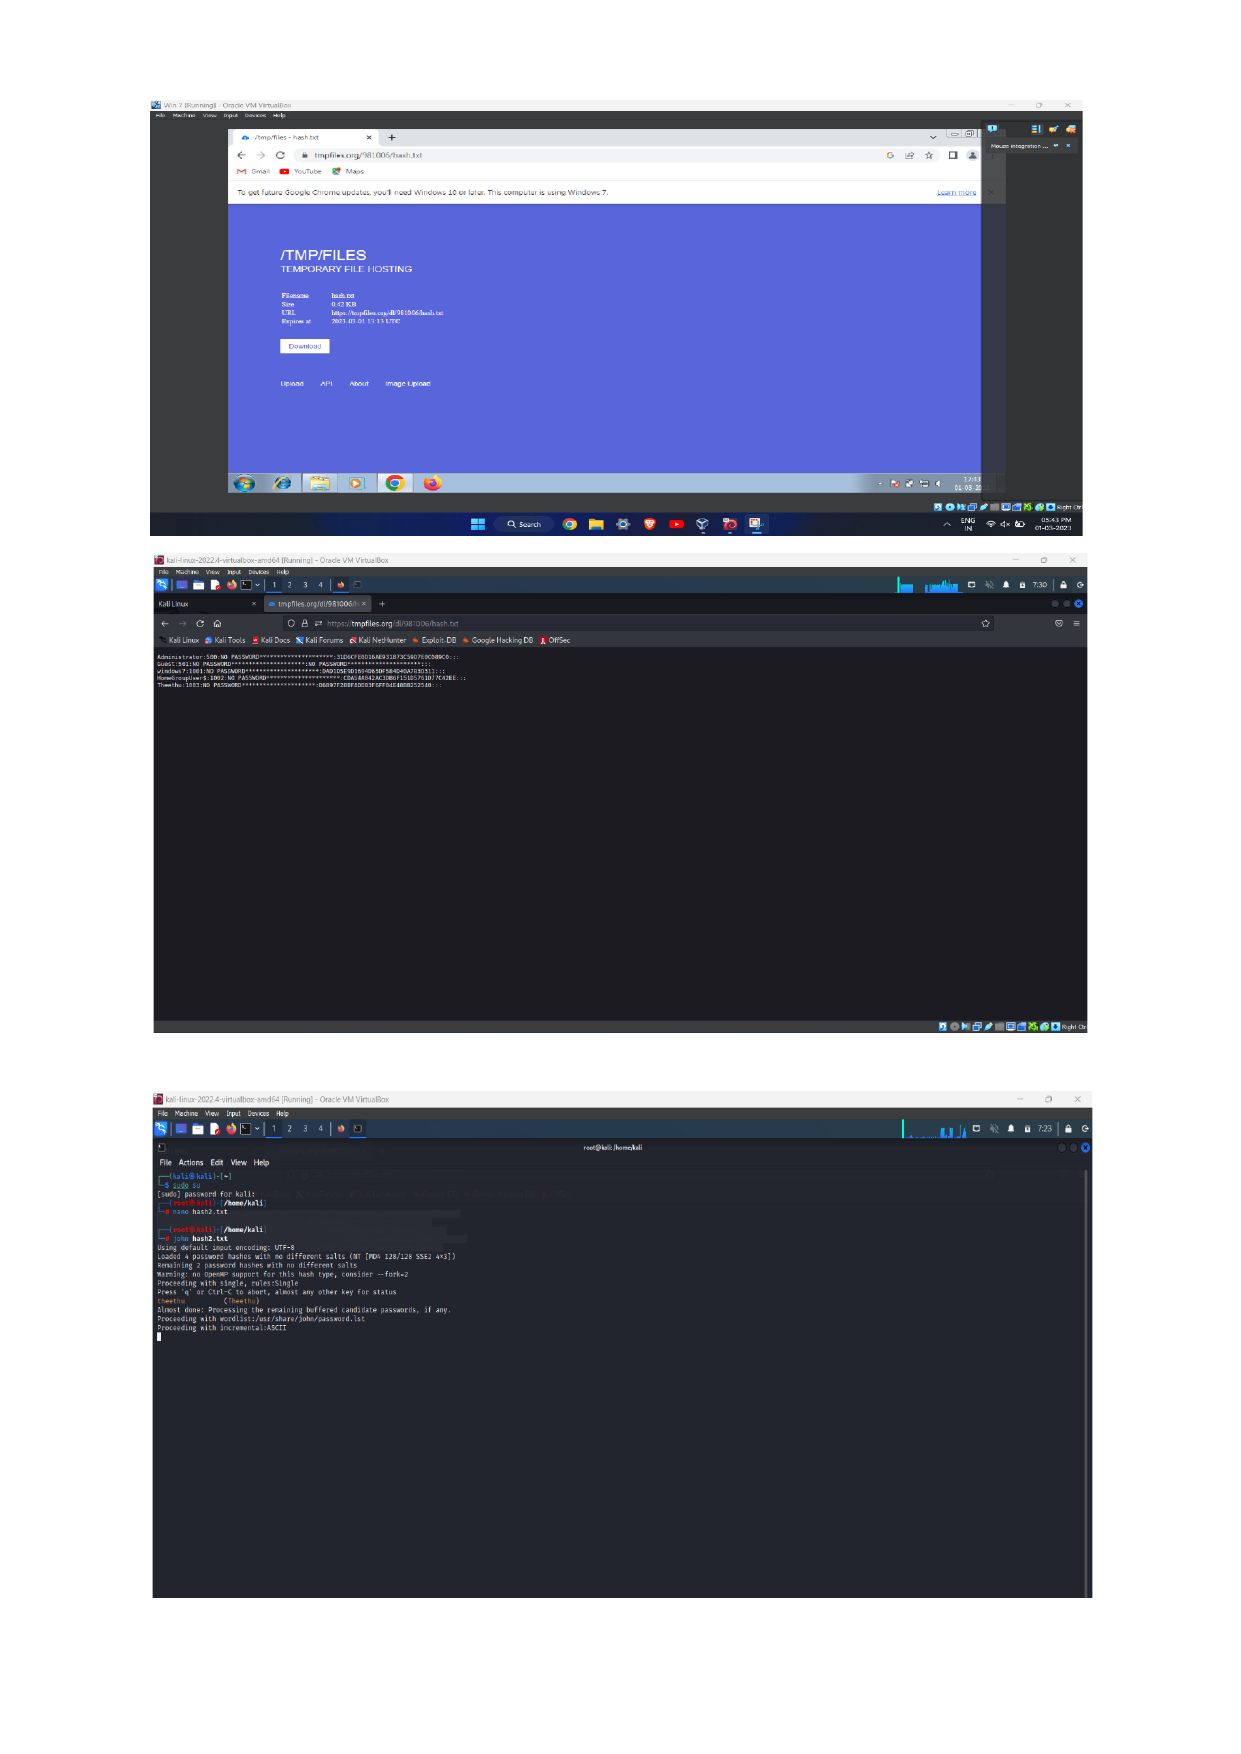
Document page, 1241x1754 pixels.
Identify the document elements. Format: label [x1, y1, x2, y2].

picture [150, 100, 1083, 536]
picture [152, 1091, 1093, 1598]
picture [153, 553, 1088, 1033]
